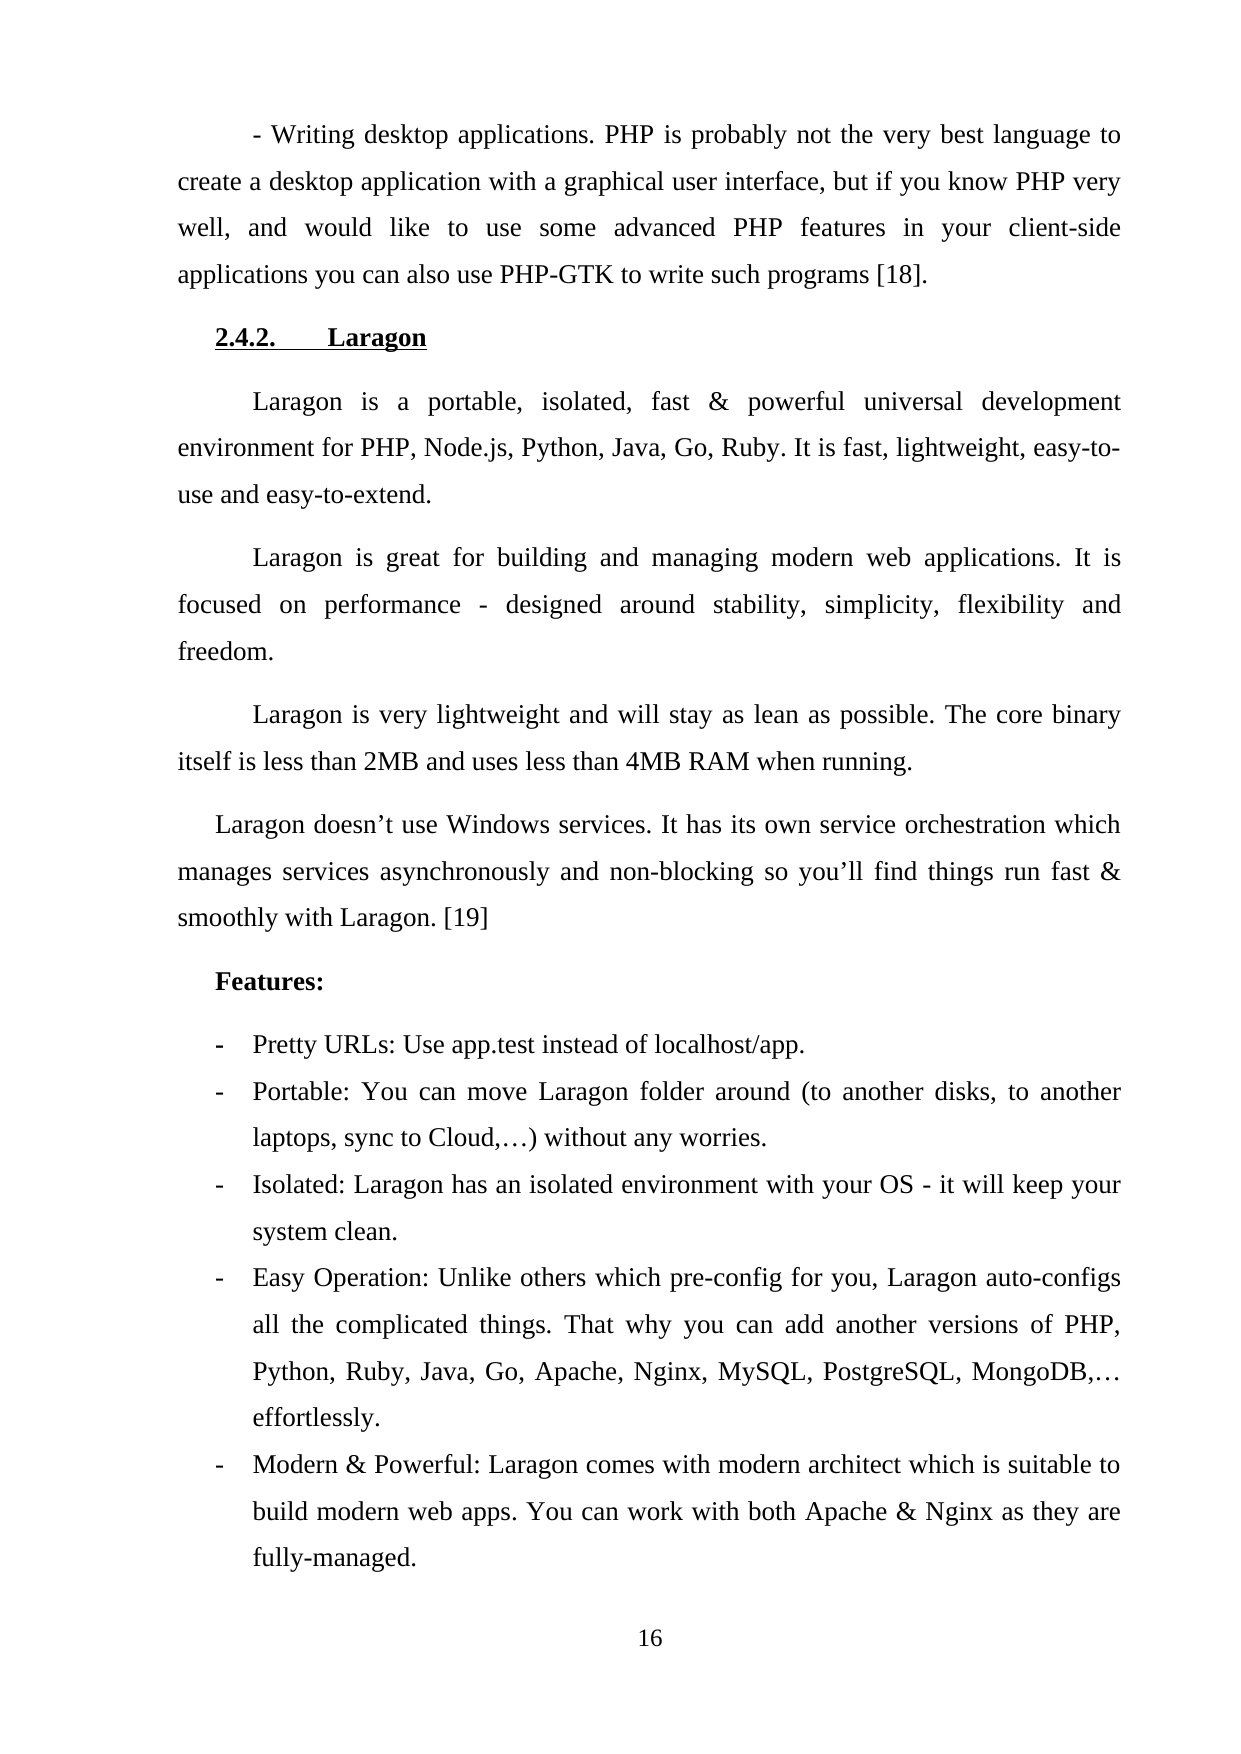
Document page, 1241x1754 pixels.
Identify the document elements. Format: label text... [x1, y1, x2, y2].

text Features: [177, 965, 1122, 996]
text Laragon is very lightweight and will stay as lean as possible. The core binary itself is less than 2MB and uses less than 4MB RAM when running. [177, 698, 1122, 776]
text - Writing desktop applications. PHP is probably not the very best language to create a desktop application with a graphical user interface, but if you know PHP very well, and would like to use some advanced PHP features in your client-side applications you can also use PHP-GTK to write such programs [18]. [177, 118, 1122, 289]
list Modern & Powerful: Laragon comes with modern architect which is suitable to build modern web apps. You can work with both Apache & Nginx as they are fully-managed. [215, 1448, 1122, 1573]
list Pretty URLs: Use app.test instead of localhost/app. [215, 1028, 1122, 1059]
text Laragon is a portable, isolated, fast & powerful universal development environment for PHP, Node.js, Python, Java, Go, Ruby. It is fast, lightweight, easy-to-use and easy-to-extend. [177, 385, 1122, 509]
list Portable: You can move Laragon folder around (to another disks, to another laptops, sync to Cloud,…) without any worries. [215, 1075, 1122, 1153]
list Isolated: Laragon has an isolated environment with your OS - it will keep your system clean. [215, 1168, 1122, 1246]
text Laragon is great for building and managing modern web applications. It is focused on performance - designed around stability, simplicity, flexibility and freedom. [177, 541, 1122, 666]
list Easy Operation: Unlike others which pre-config for you, Laragon auto-configs all the complicated things. That why you can add another versions of PHP, Python, Ruby, Java, Go, Apache, Nginx, MySQL, PostgreSQL, MongoDB,… effortlessly. [215, 1261, 1122, 1433]
text Laragon doesn’t use Windows services. It has its own service orchestration which manages services asynchronously and non-blocking so you’ll find things run fast & smoothly with Laragon. [19] [177, 808, 1122, 933]
list Laragon [215, 321, 1122, 353]
